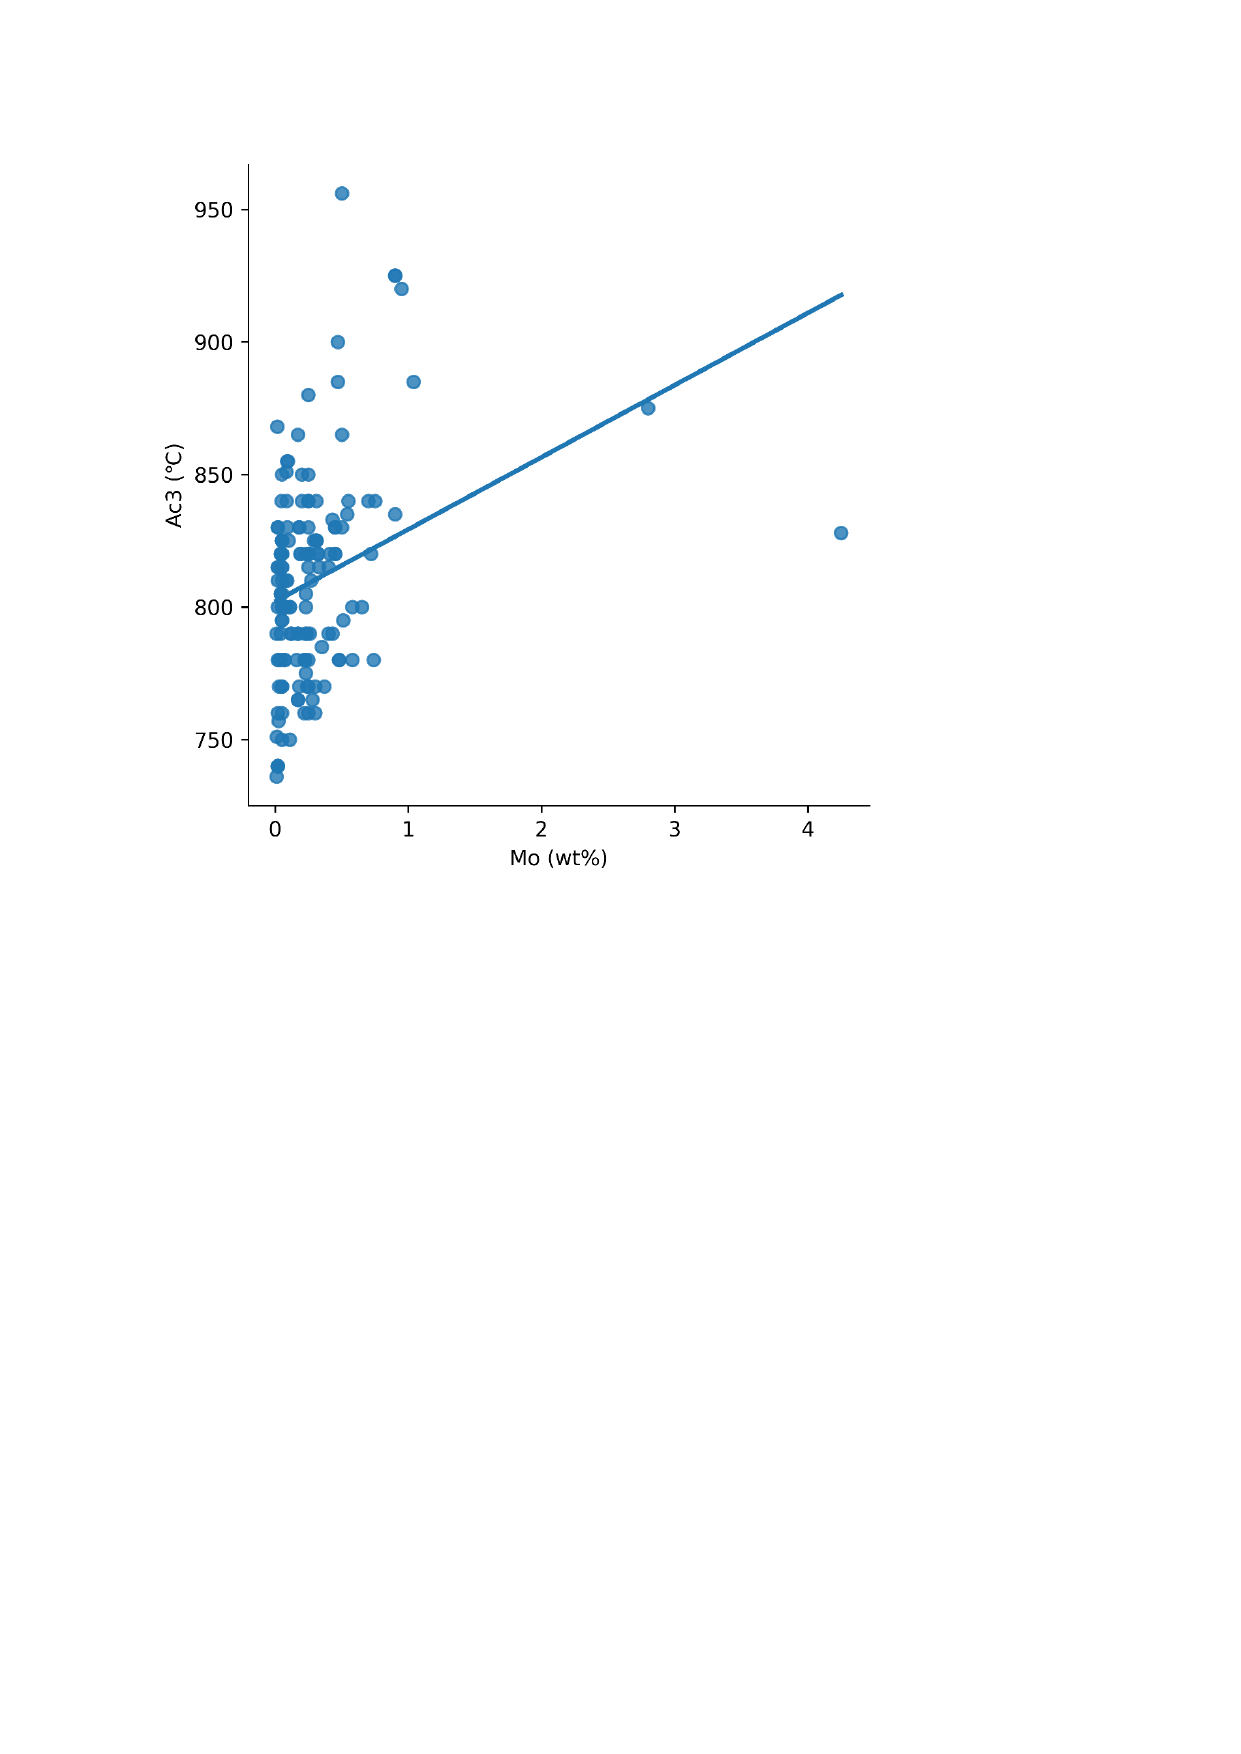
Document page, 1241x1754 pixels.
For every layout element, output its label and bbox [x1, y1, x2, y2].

picture [150, 150, 884, 884]
